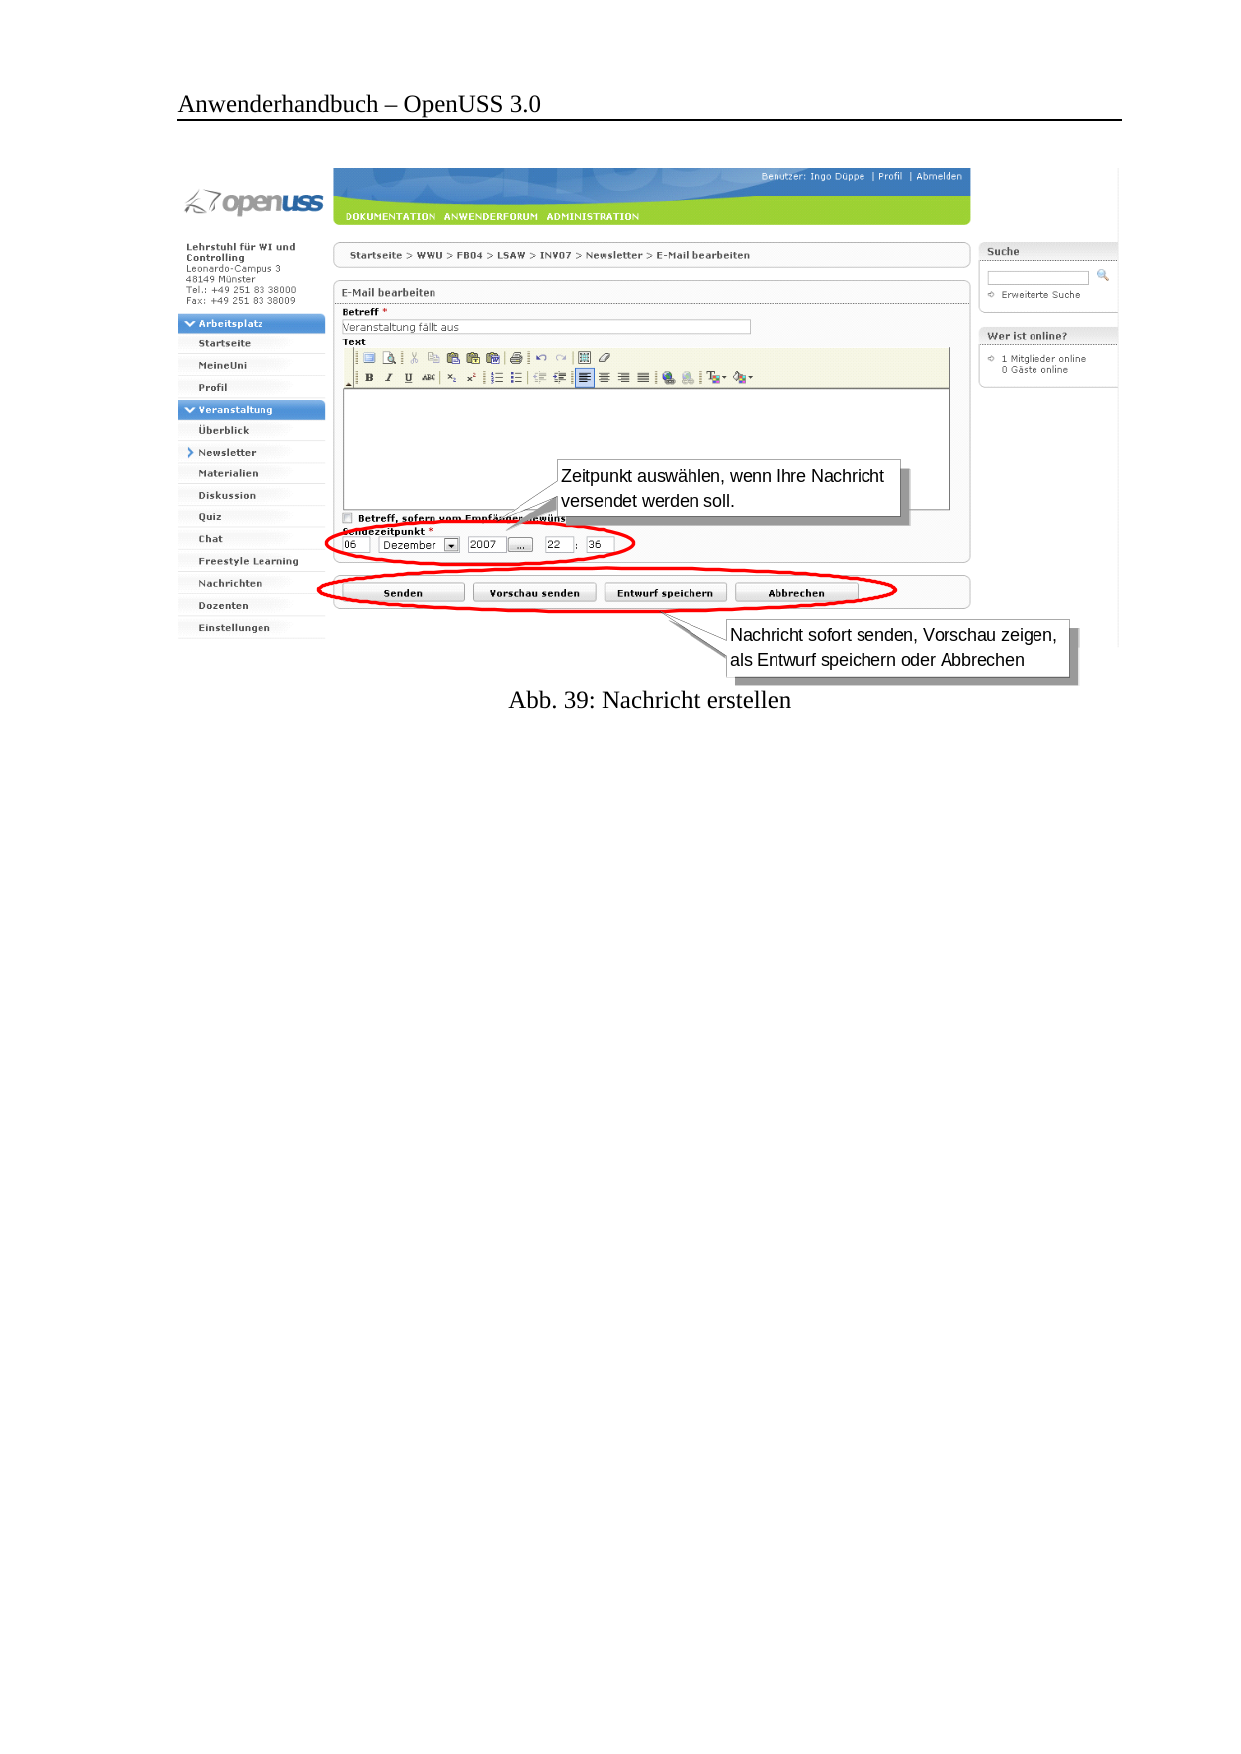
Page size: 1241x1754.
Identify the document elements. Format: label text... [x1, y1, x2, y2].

text Abb. 39: Nachricht erstellen [177, 177, 1122, 714]
